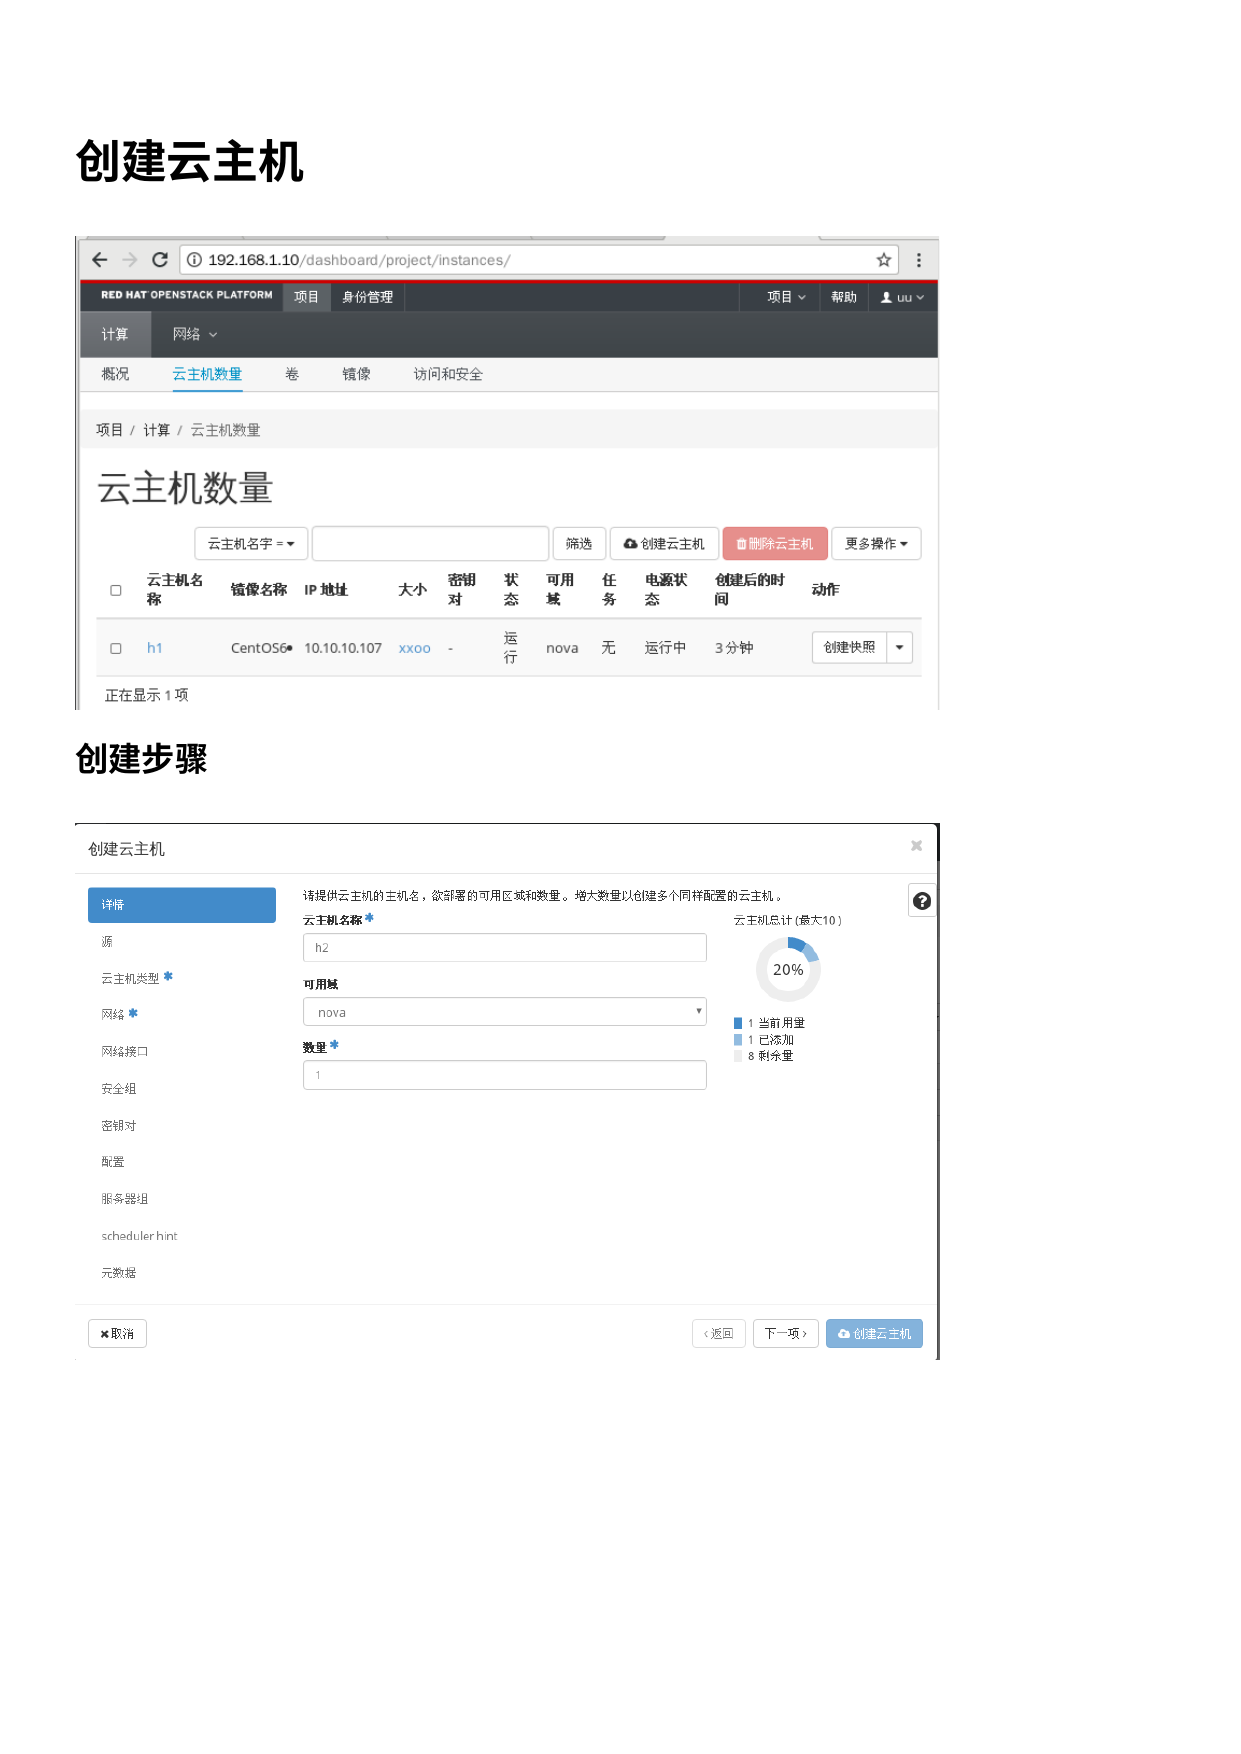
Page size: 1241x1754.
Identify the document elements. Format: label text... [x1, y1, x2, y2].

picture [75, 236, 940, 710]
picture [75, 823, 940, 1360]
subtitle 创建步骤 [75, 724, 1165, 789]
subtitle 创建云主机 [75, 110, 1165, 207]
